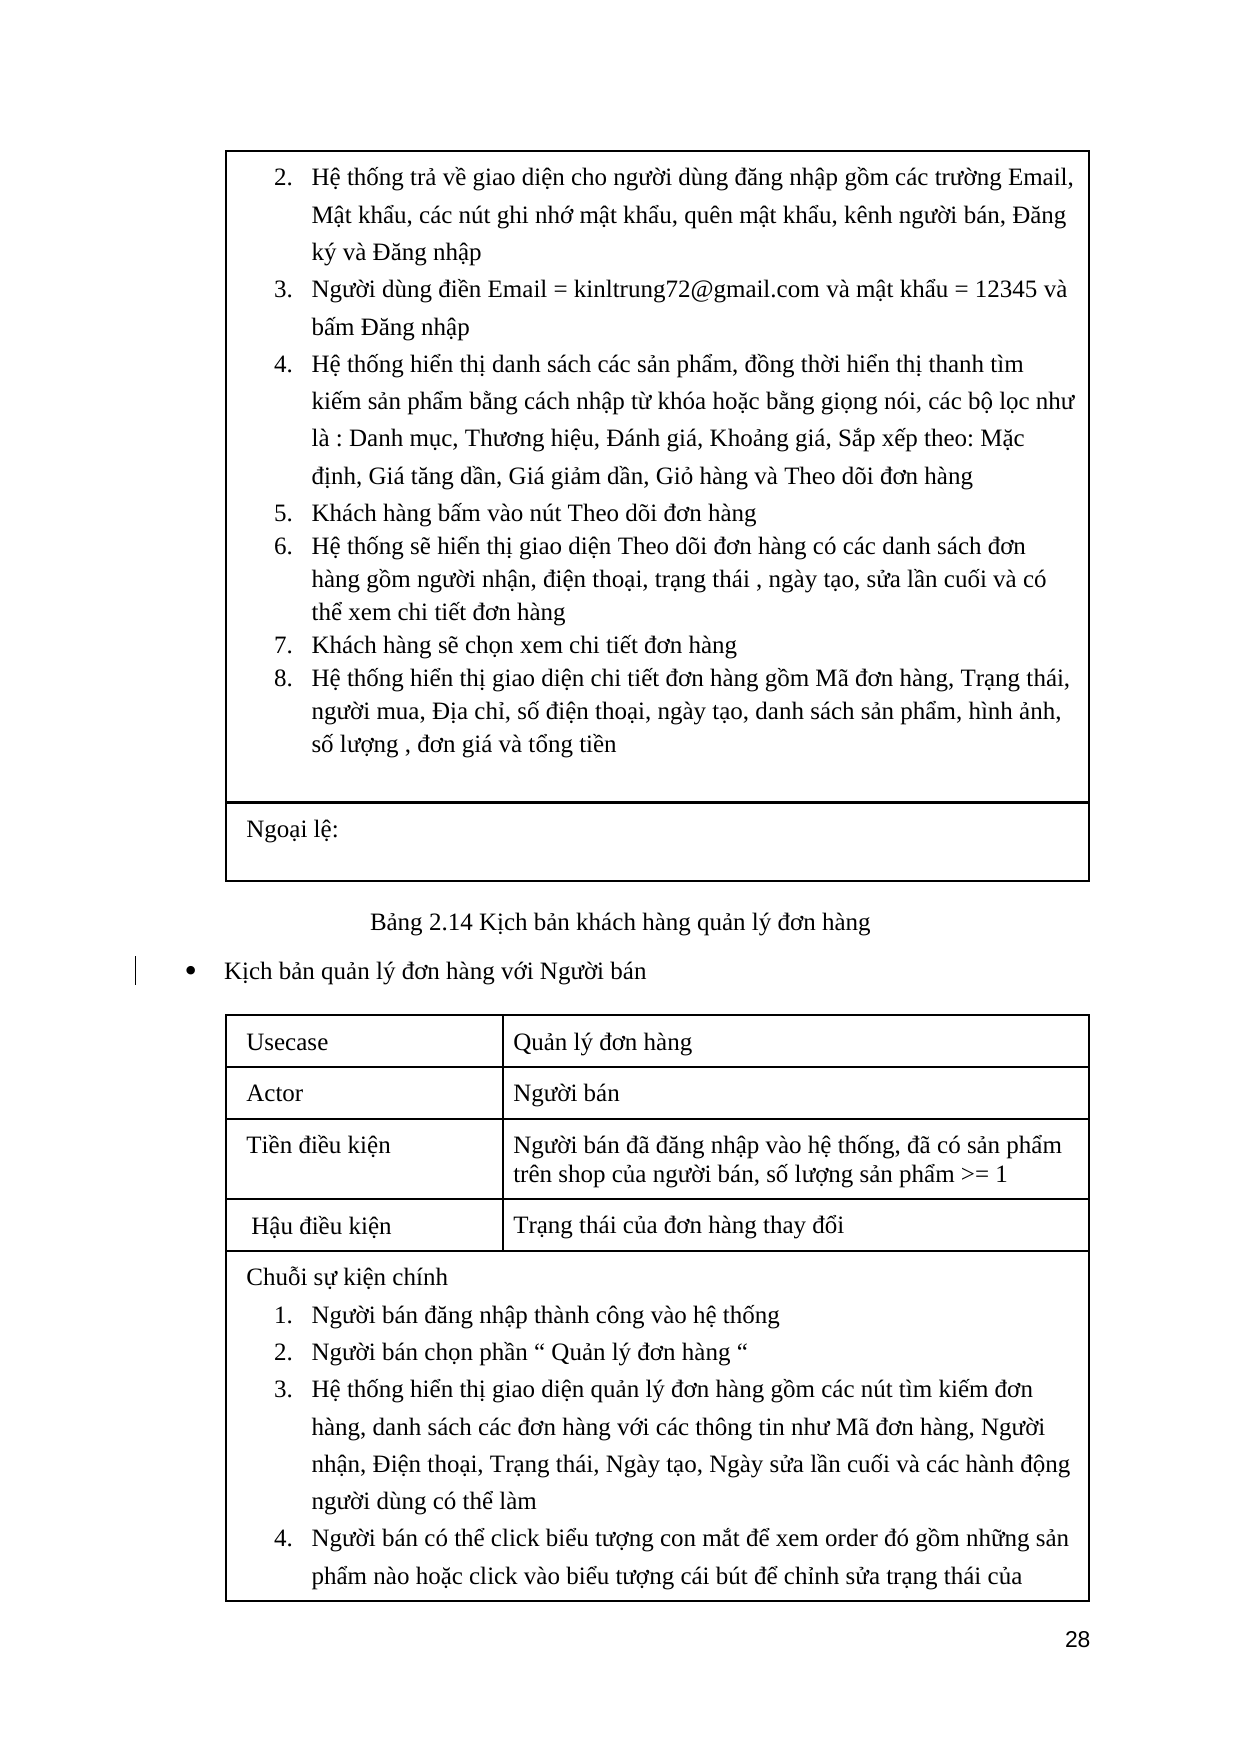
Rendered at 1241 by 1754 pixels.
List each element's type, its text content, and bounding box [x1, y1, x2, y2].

table_cell Ngoại lệ: [227, 804, 1088, 879]
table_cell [227, 1252, 1088, 1600]
text Bảng 2.14 Kịch bản khách hàng quản lý đơn hàng [150, 907, 1090, 935]
table_header Usecase [227, 1016, 502, 1066]
table_cell Trạng thái của đơn hàng thay đổi [504, 1200, 1088, 1250]
table_cell Người bán [504, 1068, 1088, 1118]
table_cell Hậu điều kiện [227, 1200, 502, 1250]
table_cell Tiền điều kiện [227, 1120, 502, 1198]
table_header Quản lý đơn hàng [504, 1016, 1088, 1066]
table_cell Người bán đã đăng nhập vào hệ thống, đã có sản phẩm trên shop của người bán, số lượng sản phẩm >= 1 [504, 1120, 1088, 1198]
list Kịch bản quản lý đơn hàng với Người bán [186, 956, 1090, 985]
table_cell Actor [227, 1068, 502, 1118]
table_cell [227, 152, 1088, 801]
